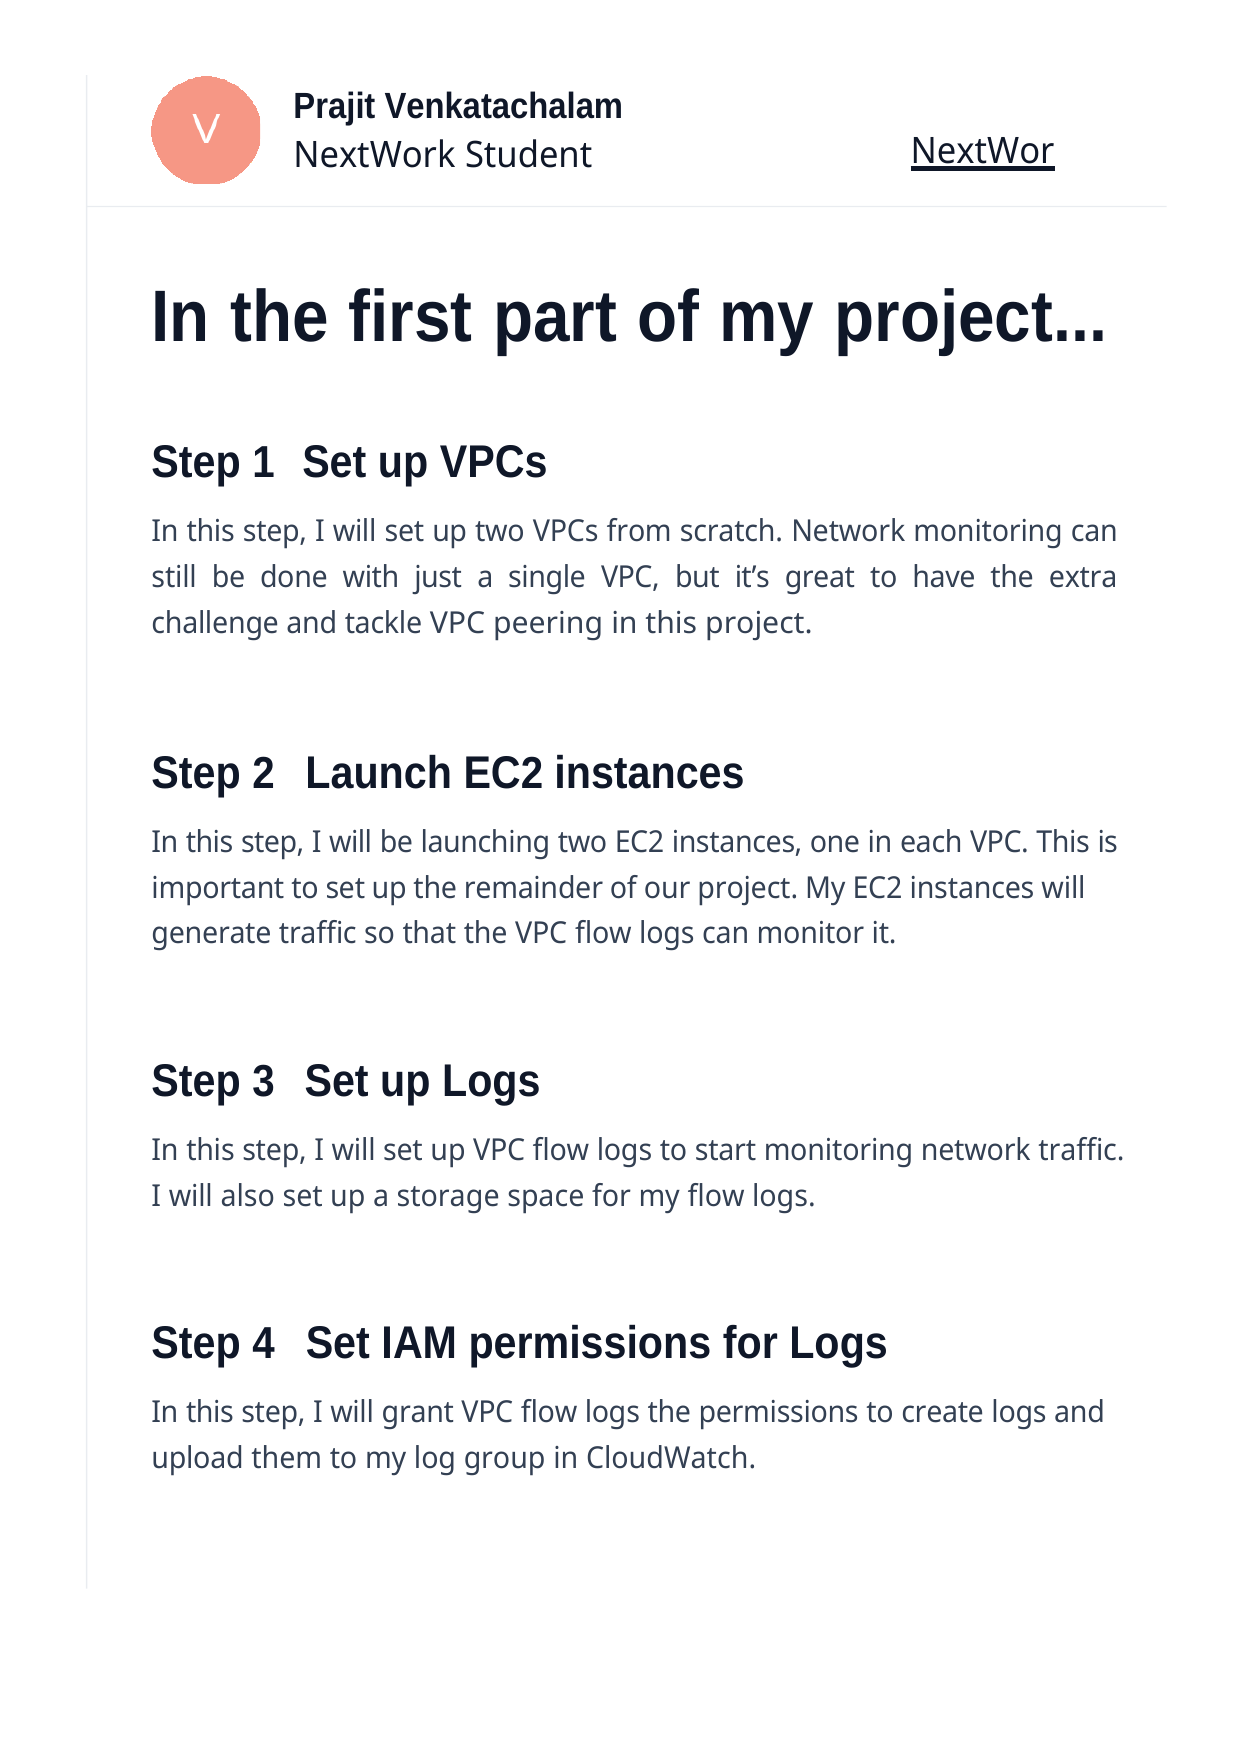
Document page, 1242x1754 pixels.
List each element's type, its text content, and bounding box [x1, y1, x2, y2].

subtitle Step 1 Set up VPCs [151, 434, 1135, 487]
subtitle In the first part of my project... [151, 273, 1135, 357]
subtitle Step 4 Set IAM permissions for Logs [151, 1316, 1135, 1368]
text In this step, I will grant VPC flow logs the permissions to create logs and upload them to my log group in CloudWatch. [151, 1391, 1135, 1477]
text In this step, I will be launching two EC2 instances, one in each VPC. This is important to set up the remainder of our project. My EC2 instances will generate traffic so that the VPC flow logs can monitor it. [151, 820, 1129, 953]
text In this step, I will set up two VPCs from scratch. Network monitoring can still be done with just a single VPC, but itʼs great to have the extra challenge and tackle VPC peering in this project. [151, 509, 1118, 642]
subtitle Step 2 Launch EC2 instances [151, 745, 1135, 798]
text In this step, I will set up VPC flow logs to start monitoring network traffic. I will also set up a storage space for my flow logs. [151, 1128, 1135, 1215]
picture [151, 76, 261, 184]
subtitle Step 3 Set up Logs [151, 1053, 1135, 1106]
